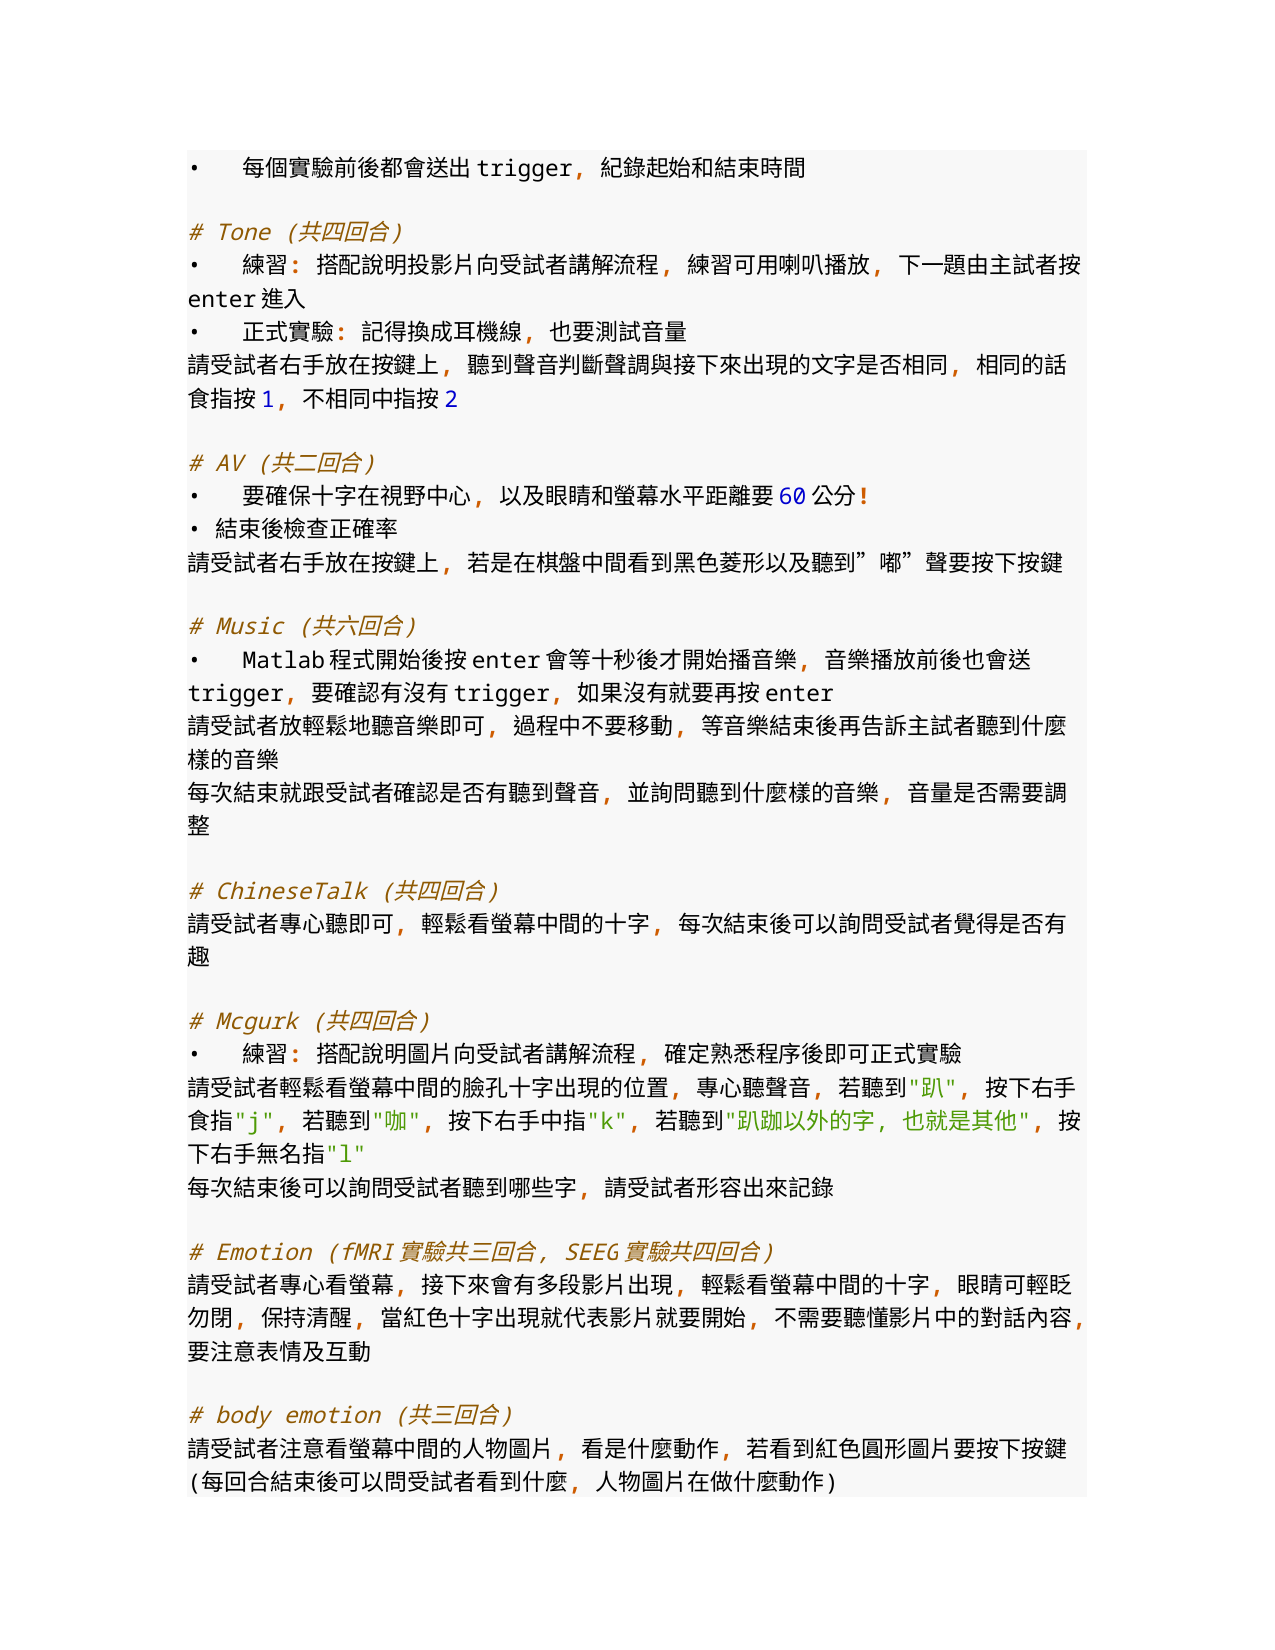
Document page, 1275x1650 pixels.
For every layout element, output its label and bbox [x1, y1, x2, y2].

text [187, 150, 1087, 1497]
